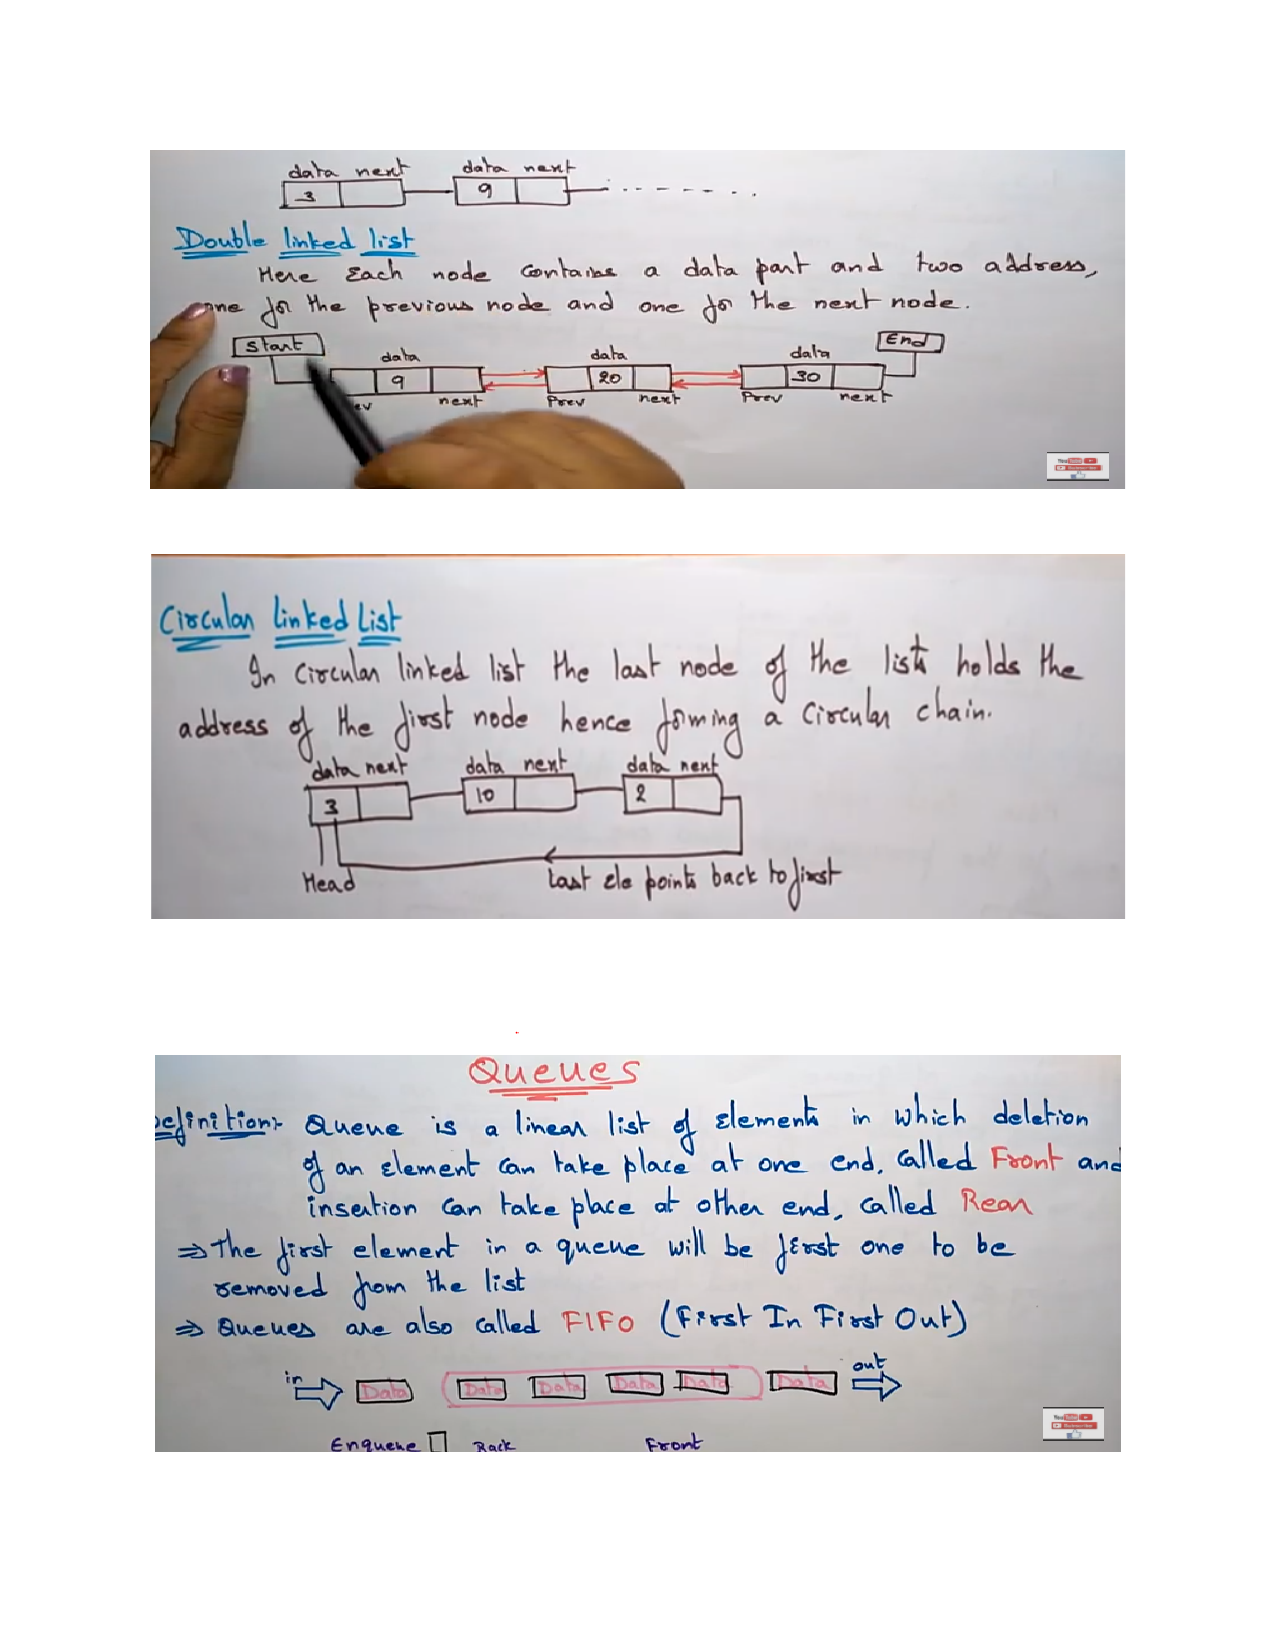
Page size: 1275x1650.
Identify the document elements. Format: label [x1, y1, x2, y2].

picture [150, 1031, 1125, 1452]
picture [150, 150, 1125, 489]
picture [150, 554, 1125, 919]
